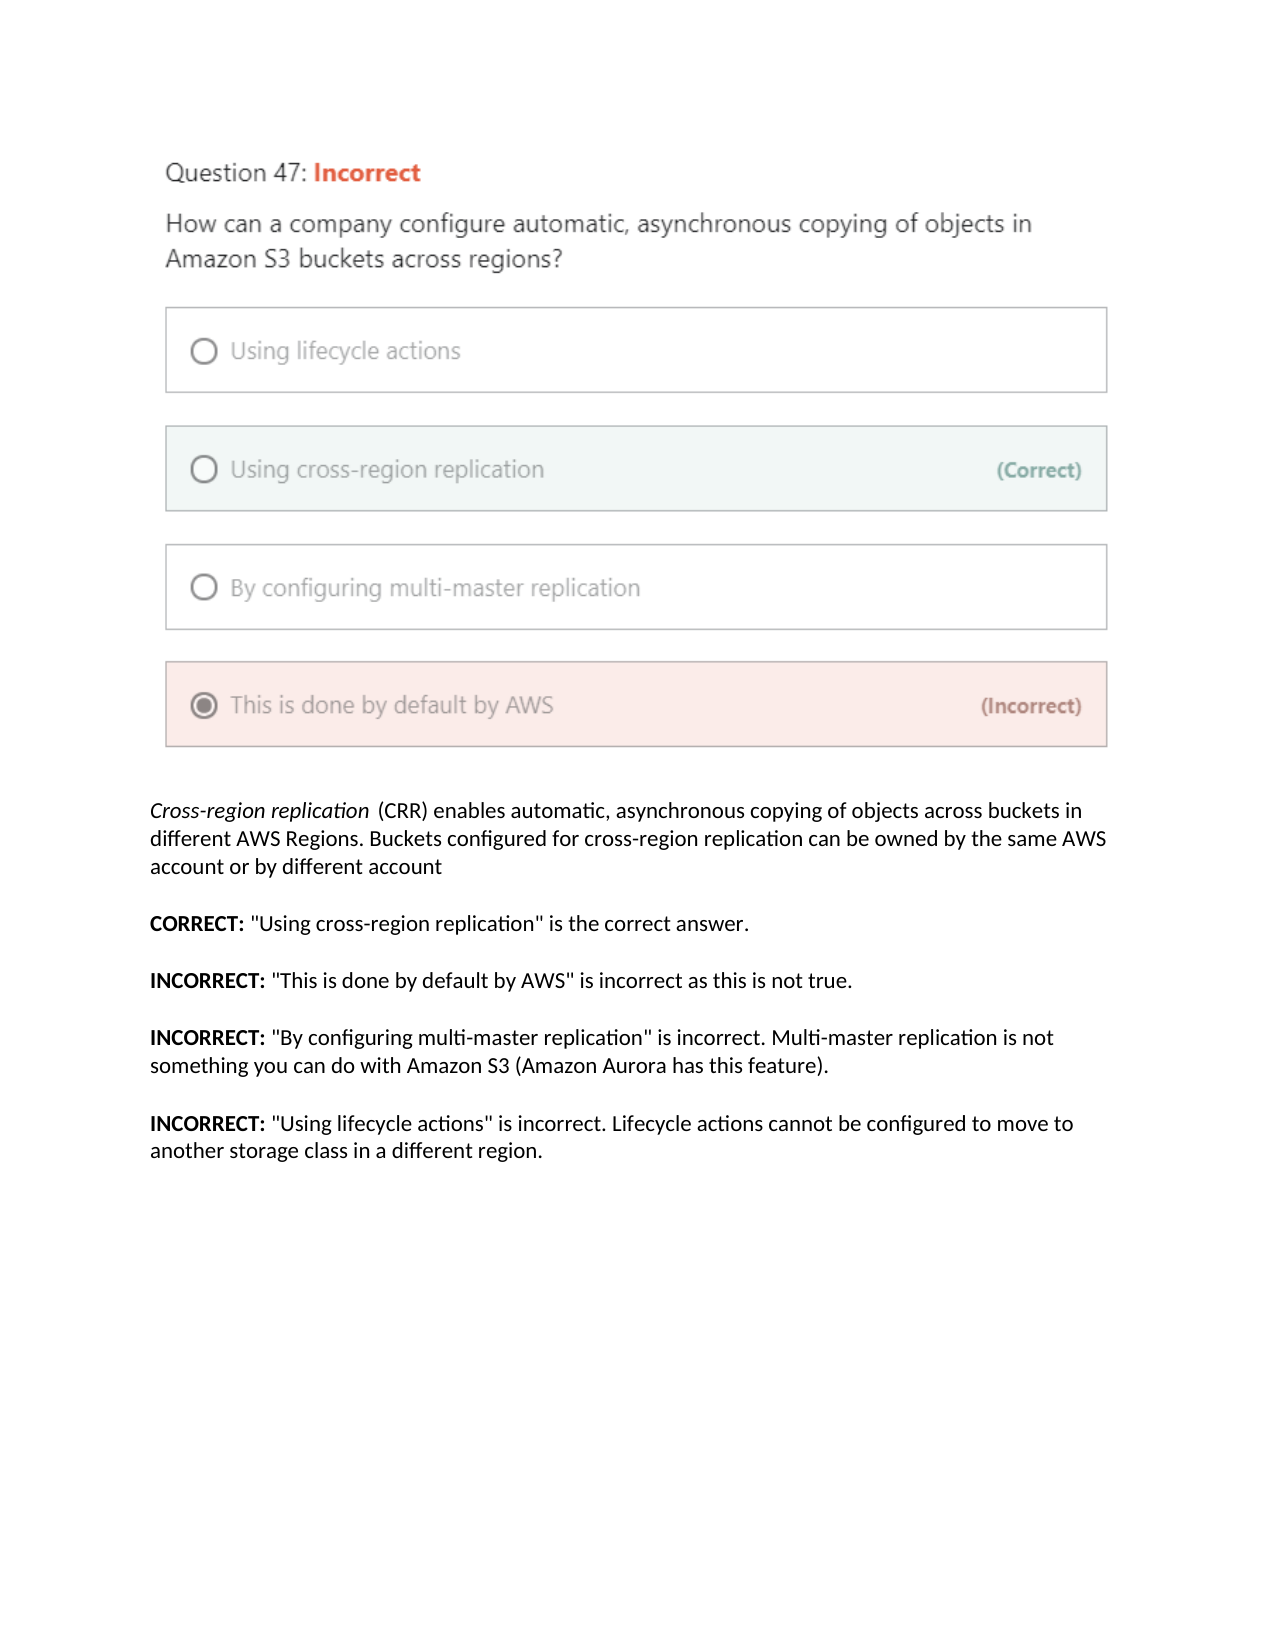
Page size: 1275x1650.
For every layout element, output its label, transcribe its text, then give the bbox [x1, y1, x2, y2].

picture [150, 150, 1125, 777]
text CORRECT: "Using cross-region replication" is the correct answer. [150, 909, 1125, 937]
text Cross-region replication (CRR) enables automatic, asynchronous copying of objects across buckets in different AWS Regions. Buckets configured for cross-region replication can be owned by the same AWS account or by different account [150, 796, 1125, 880]
text INCORRECT: "By configuring multi-master replication" is incorrect. Multi-master replication is not something you can do with Amazon S3 (Amazon Aurora has this feature). [150, 1023, 1125, 1079]
text INCORRECT: "Using lifecycle actions" is incorrect. Lifecycle actions cannot be configured to move to another storage class in a different region. [150, 1109, 1125, 1165]
text INCORRECT: "This is done by default by AWS" is incorrect as this is not true. [150, 966, 1125, 994]
